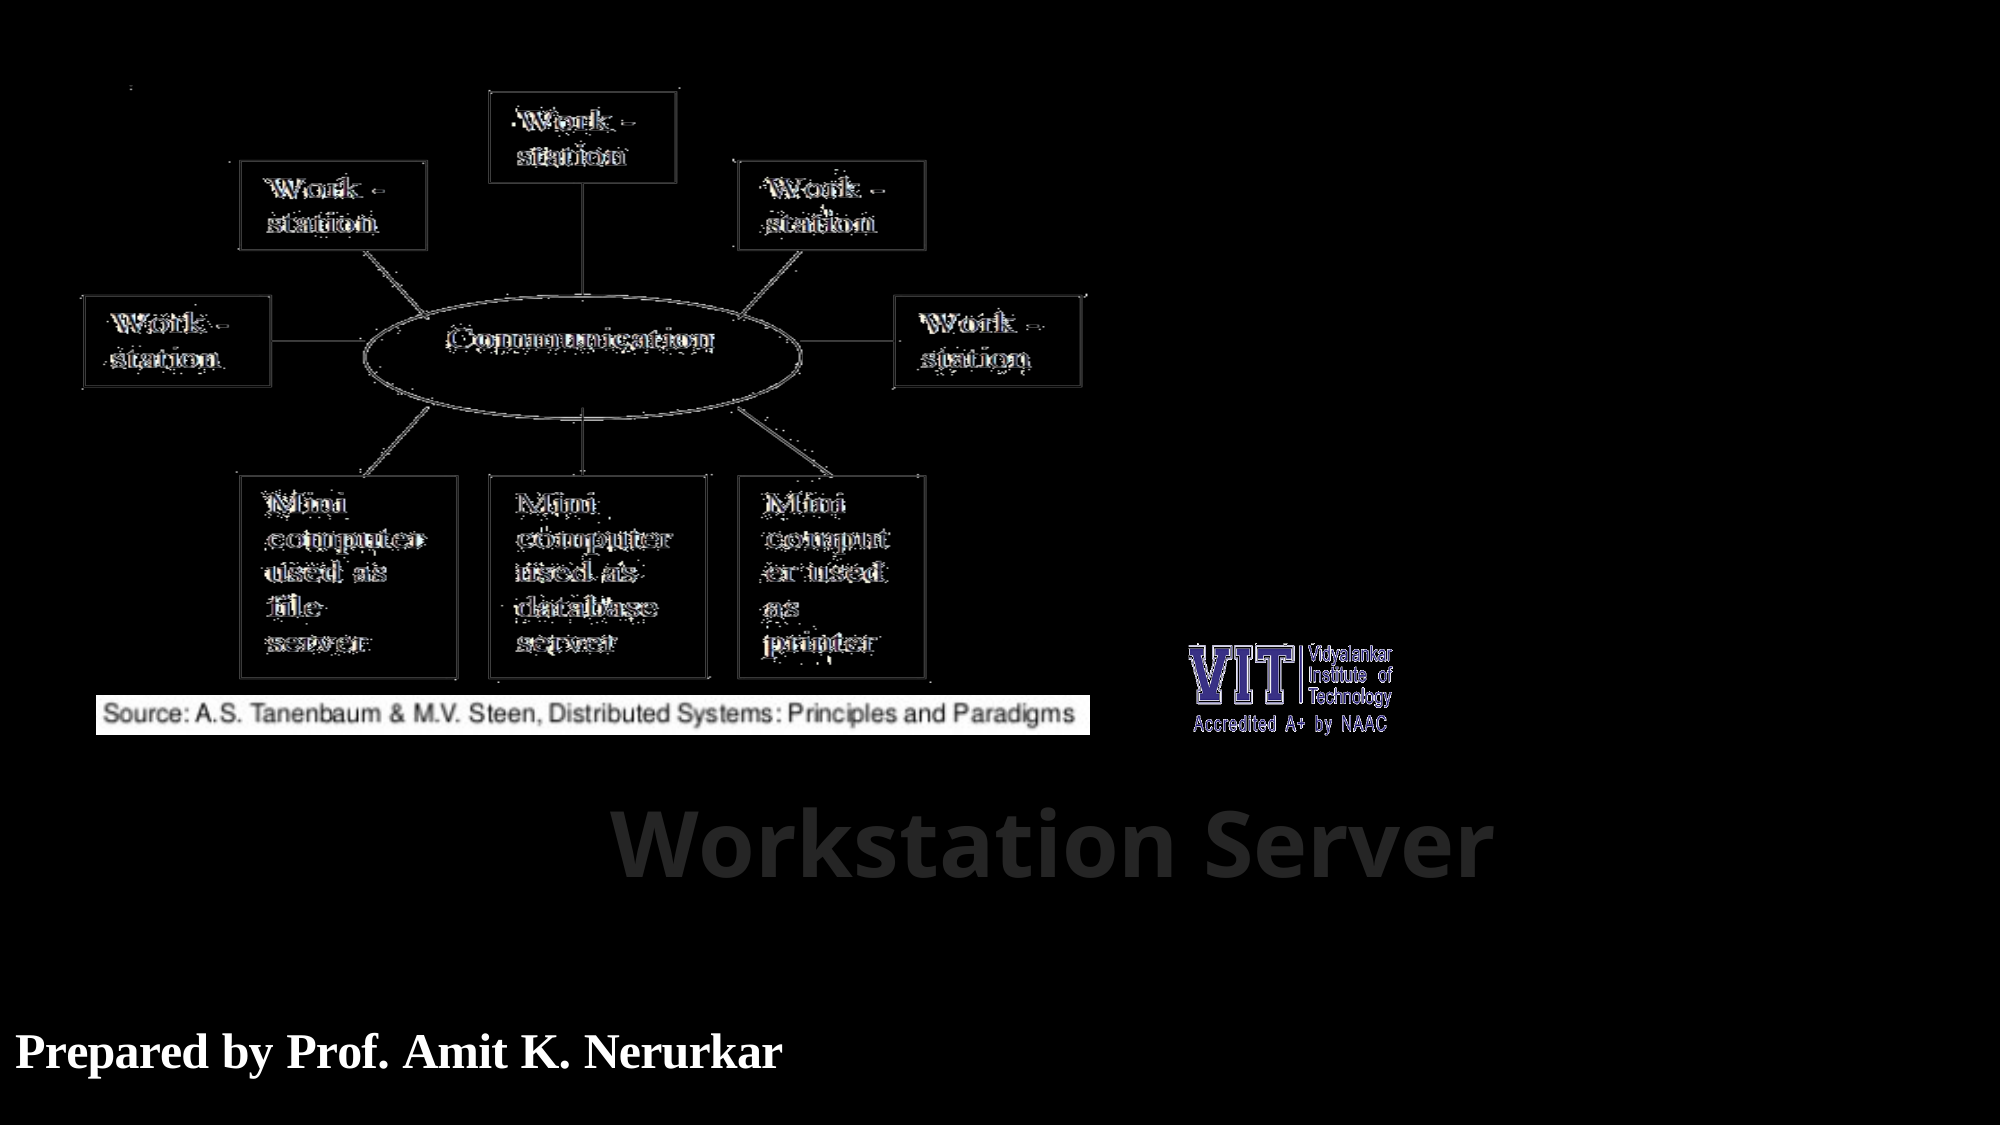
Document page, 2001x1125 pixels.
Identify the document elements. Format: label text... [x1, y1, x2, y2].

picture [14, 85, 1172, 735]
picture [1188, 643, 1397, 736]
text Prepared by Prof. Amit K. Nerurkar [15, 1022, 1882, 1079]
subtitle Workstation Server [224, 779, 1882, 904]
